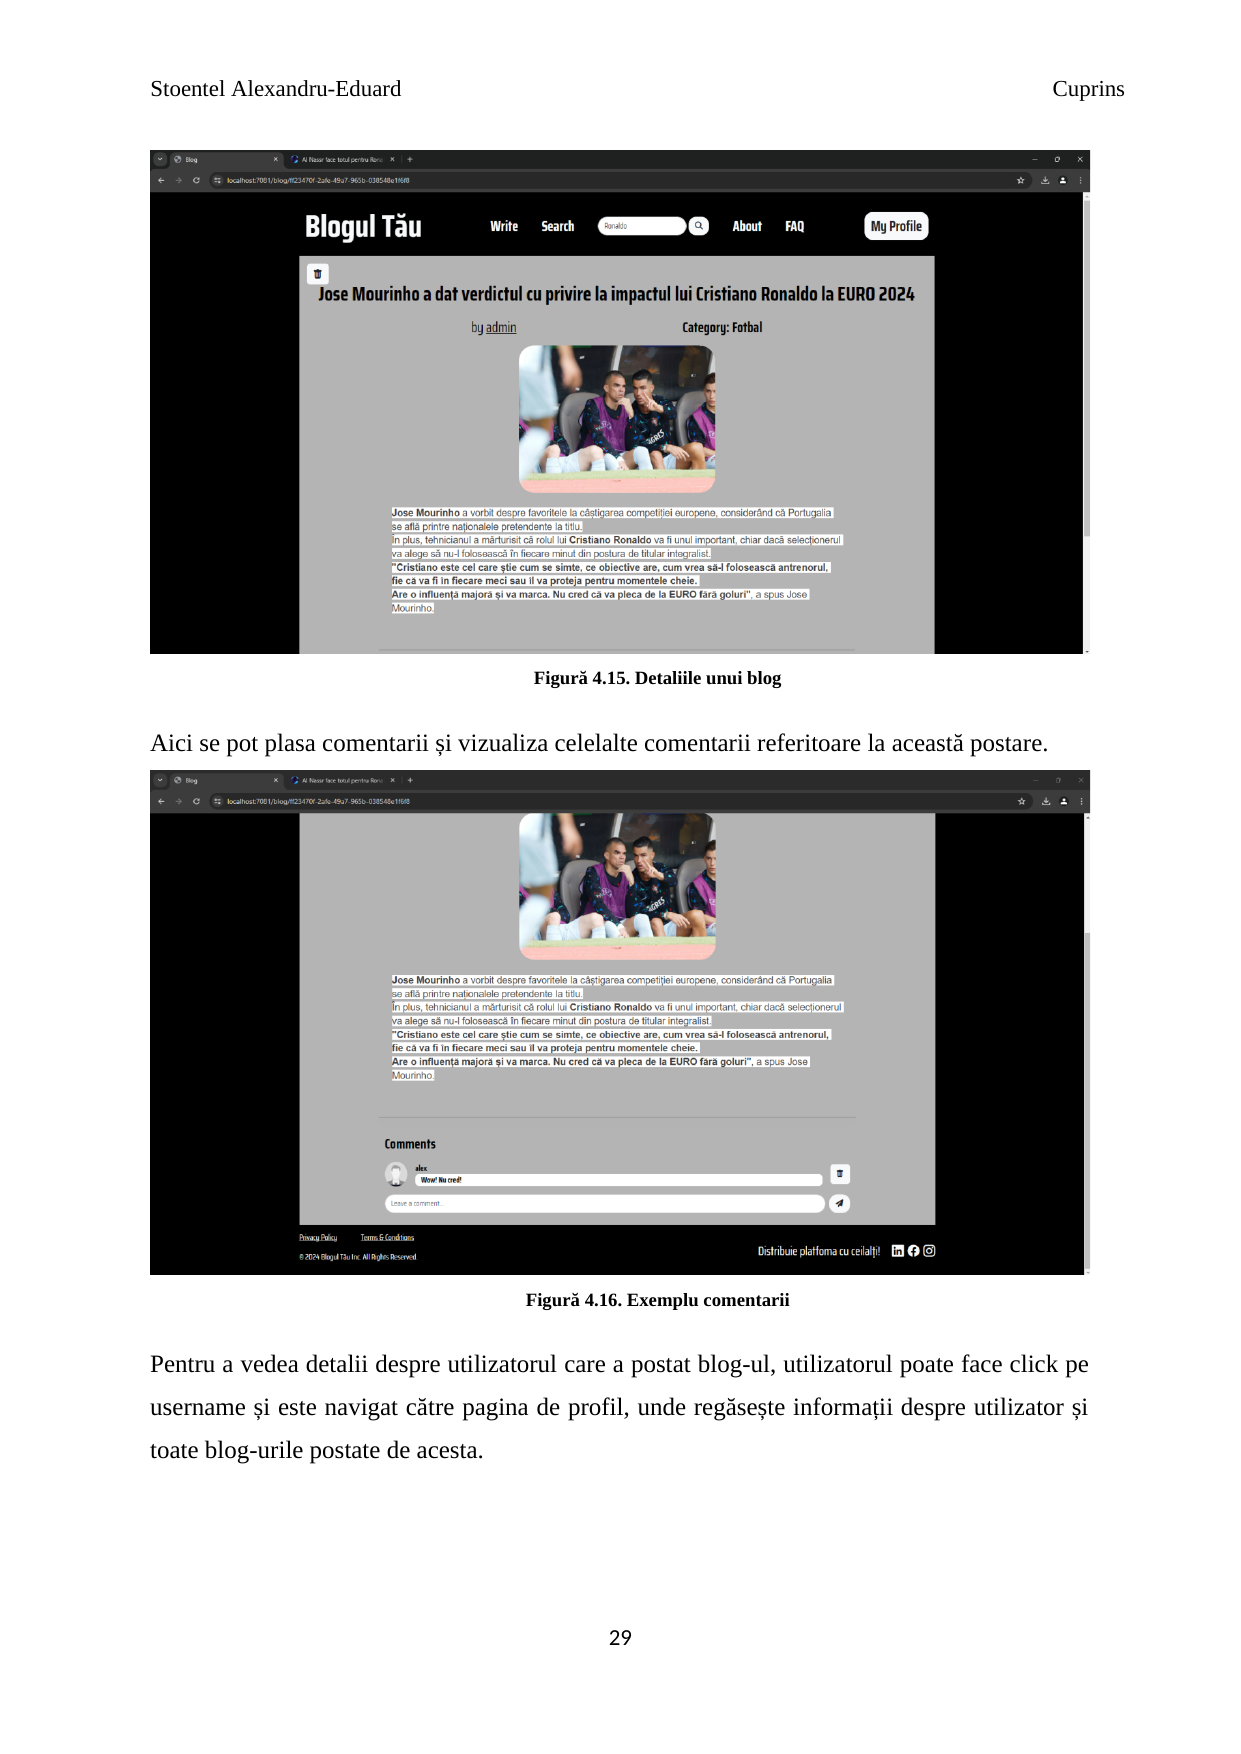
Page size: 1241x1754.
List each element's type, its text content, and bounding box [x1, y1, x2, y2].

picture [150, 150, 1091, 654]
text Figură 4.15. Detaliile unui blog [150, 667, 1090, 689]
picture [150, 770, 1091, 1275]
text Figură 4.16. Exemplu comentarii [150, 1288, 1090, 1310]
text Aici se pot plasa comentarii și vizualiza celelalte comentarii referitoare la această postare. [150, 728, 1090, 756]
text Pentru a vedea detalii despre utilizatorul care a postat blog-ul, utilizatorul poate face click pe username și este navigat către pagina de profil, unde regăsește informații despre utilizator și toate blog-urile postate de acesta. [150, 1349, 1090, 1464]
